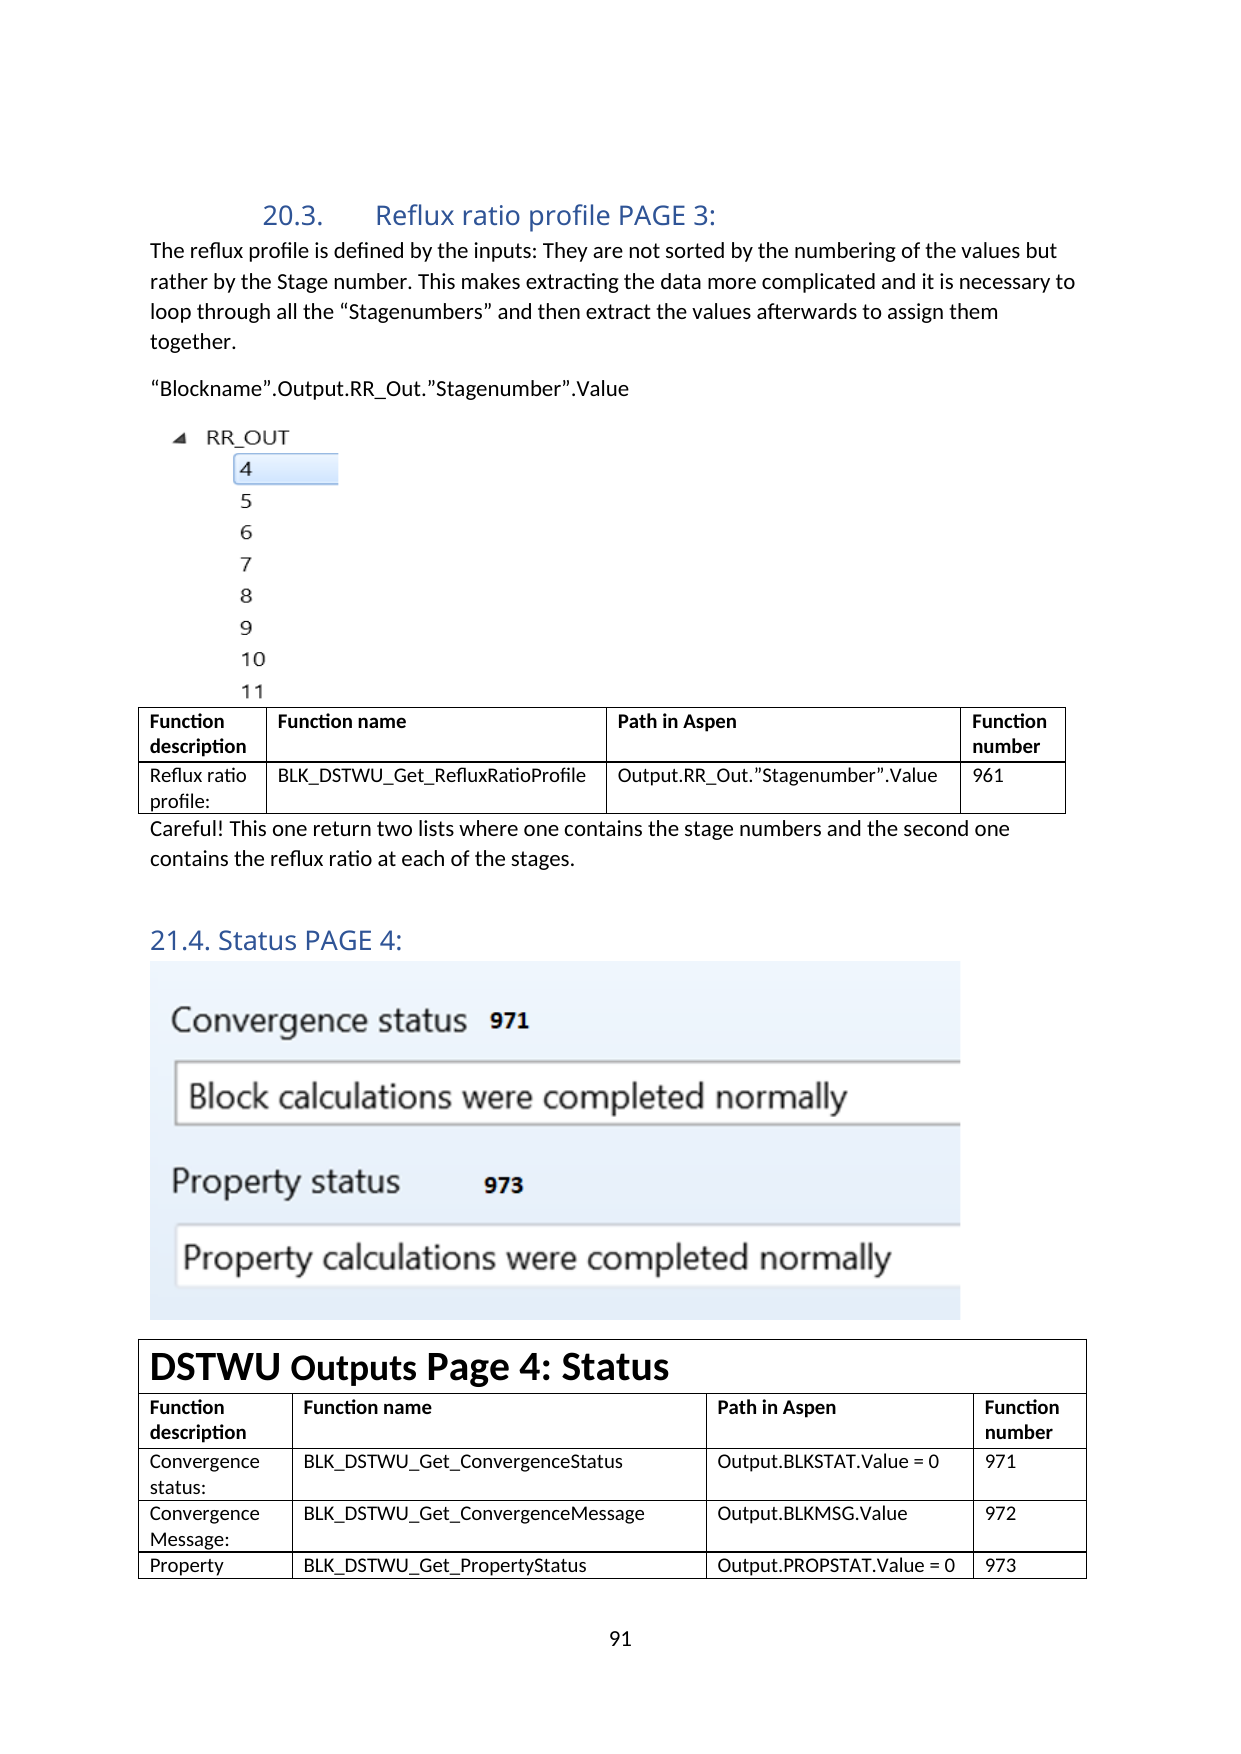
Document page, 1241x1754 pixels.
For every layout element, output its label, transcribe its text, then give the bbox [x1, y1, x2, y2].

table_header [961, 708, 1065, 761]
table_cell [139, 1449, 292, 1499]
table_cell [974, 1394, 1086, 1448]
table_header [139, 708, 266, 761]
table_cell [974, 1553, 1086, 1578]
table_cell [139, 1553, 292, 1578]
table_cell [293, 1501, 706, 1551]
subtitle 21.4. Status PAGE 4: [150, 922, 1090, 958]
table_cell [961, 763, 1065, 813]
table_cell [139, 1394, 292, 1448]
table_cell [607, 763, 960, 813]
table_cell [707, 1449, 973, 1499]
subtitle Reflux ratio profile PAGE 3: [262, 197, 1090, 234]
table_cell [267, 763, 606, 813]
text The reflux profile is defined by the inputs: They are not sorted by the numbering of the values but rather by the Stage number. This makes extracting the data more complicated and it is necessary to loop through all the “Stagenumbers” and then extract the values afterwards to assign them together. [150, 237, 1090, 355]
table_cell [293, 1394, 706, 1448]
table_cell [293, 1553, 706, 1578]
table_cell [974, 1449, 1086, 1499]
picture [155, 422, 339, 707]
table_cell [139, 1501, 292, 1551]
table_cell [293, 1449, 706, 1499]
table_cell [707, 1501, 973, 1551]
picture [150, 961, 961, 1320]
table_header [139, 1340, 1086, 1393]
text Careful! This one return two lists where one contains the stage numbers and the second one contains the reflux ratio at each of the stages. [150, 814, 1090, 903]
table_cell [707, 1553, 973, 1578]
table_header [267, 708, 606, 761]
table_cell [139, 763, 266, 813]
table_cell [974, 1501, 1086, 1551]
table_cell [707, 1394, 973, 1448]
text “Blockname”.Output.RR_Out.”Stagenumber”.Value [150, 374, 1090, 402]
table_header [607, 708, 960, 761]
